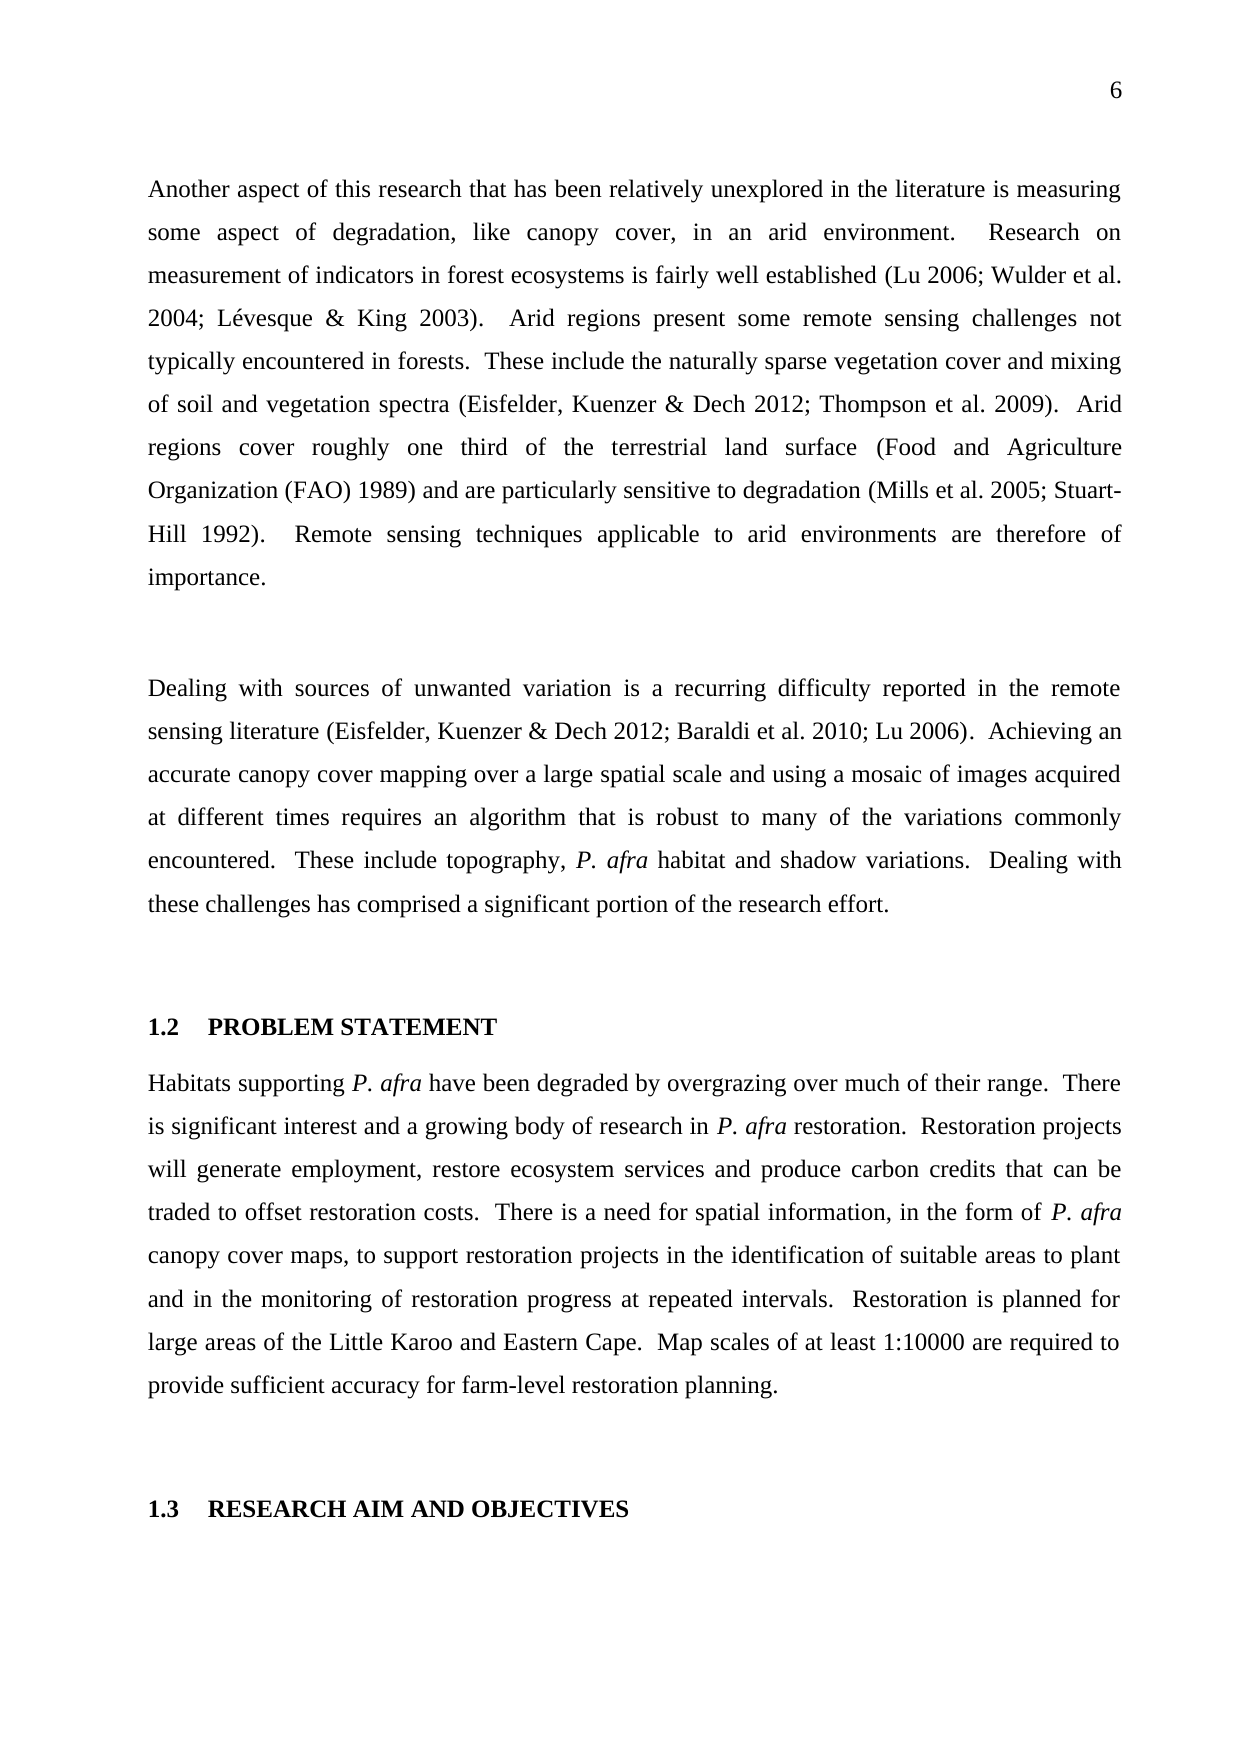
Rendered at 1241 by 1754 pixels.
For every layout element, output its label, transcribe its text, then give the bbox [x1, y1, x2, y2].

subtitle PROBLEM STATEMENT [148, 1012, 1122, 1041]
text Dealing with sources of unwanted variation is a recurring difficulty reported in the remote sensing literature (Eisfelder, Kuenzer & Dech 2012; Baraldi et al. 2010; Lu 2006). Achieving an accurate canopy cover mapping over a large spatial scale and using a mosaic of images acquired at different times requires an algorithm that is robust to many of the variations commonly encountered. These include topography, P. afra habitat and shadow variations. Dealing with these challenges has comprised a significant portion of the research effort. [148, 673, 1122, 917]
subtitle RESEARCH AIM AND OBJECTIVES [148, 1494, 1122, 1522]
text Habitats supporting P. afra have been degraded by overgrazing over much of their range. There is significant interest and a growing body of research in P. afra restoration. Restoration projects will generate employment, restore ecosystem services and produce carbon credits that can be traded to offset restoration costs. There is a need for spatial information, in the form of P. afra canopy cover maps, to support restoration projects in the identification of suitable areas to plant and in the monitoring of restoration progress at repeated intervals. Restoration is planned for large areas of the Little Karoo and Eastern Cape. Map scales of at least 1:10000 are required to provide sufficient accuracy for farm-level restoration planning. [148, 1068, 1122, 1399]
text Another aspect of this research that has been relatively unexplored in the literature is measuring some aspect of degradation, like canopy cover, in an arid environment. Research on measurement of indicators in forest ecosystems is fairly well established (Lu 2006; Wulder et al. 2004; Lévesque & King 2003). Arid regions present some remote sensing challenges not typically encountered in forests. These include the naturally sparse vegetation cover and mixing of soil and vegetation spectra (Eisfelder, Kuenzer & Dech 2012; Thompson et al. 2009). Arid regions cover roughly one third of the terrestrial land surface (Food and Agriculture Organization (FAO) 1989) and are particularly sensitive to degradation (Mills et al. 2005; Stuart-Hill 1992). Remote sensing techniques applicable to arid environments are therefore of importance. [148, 174, 1122, 591]
